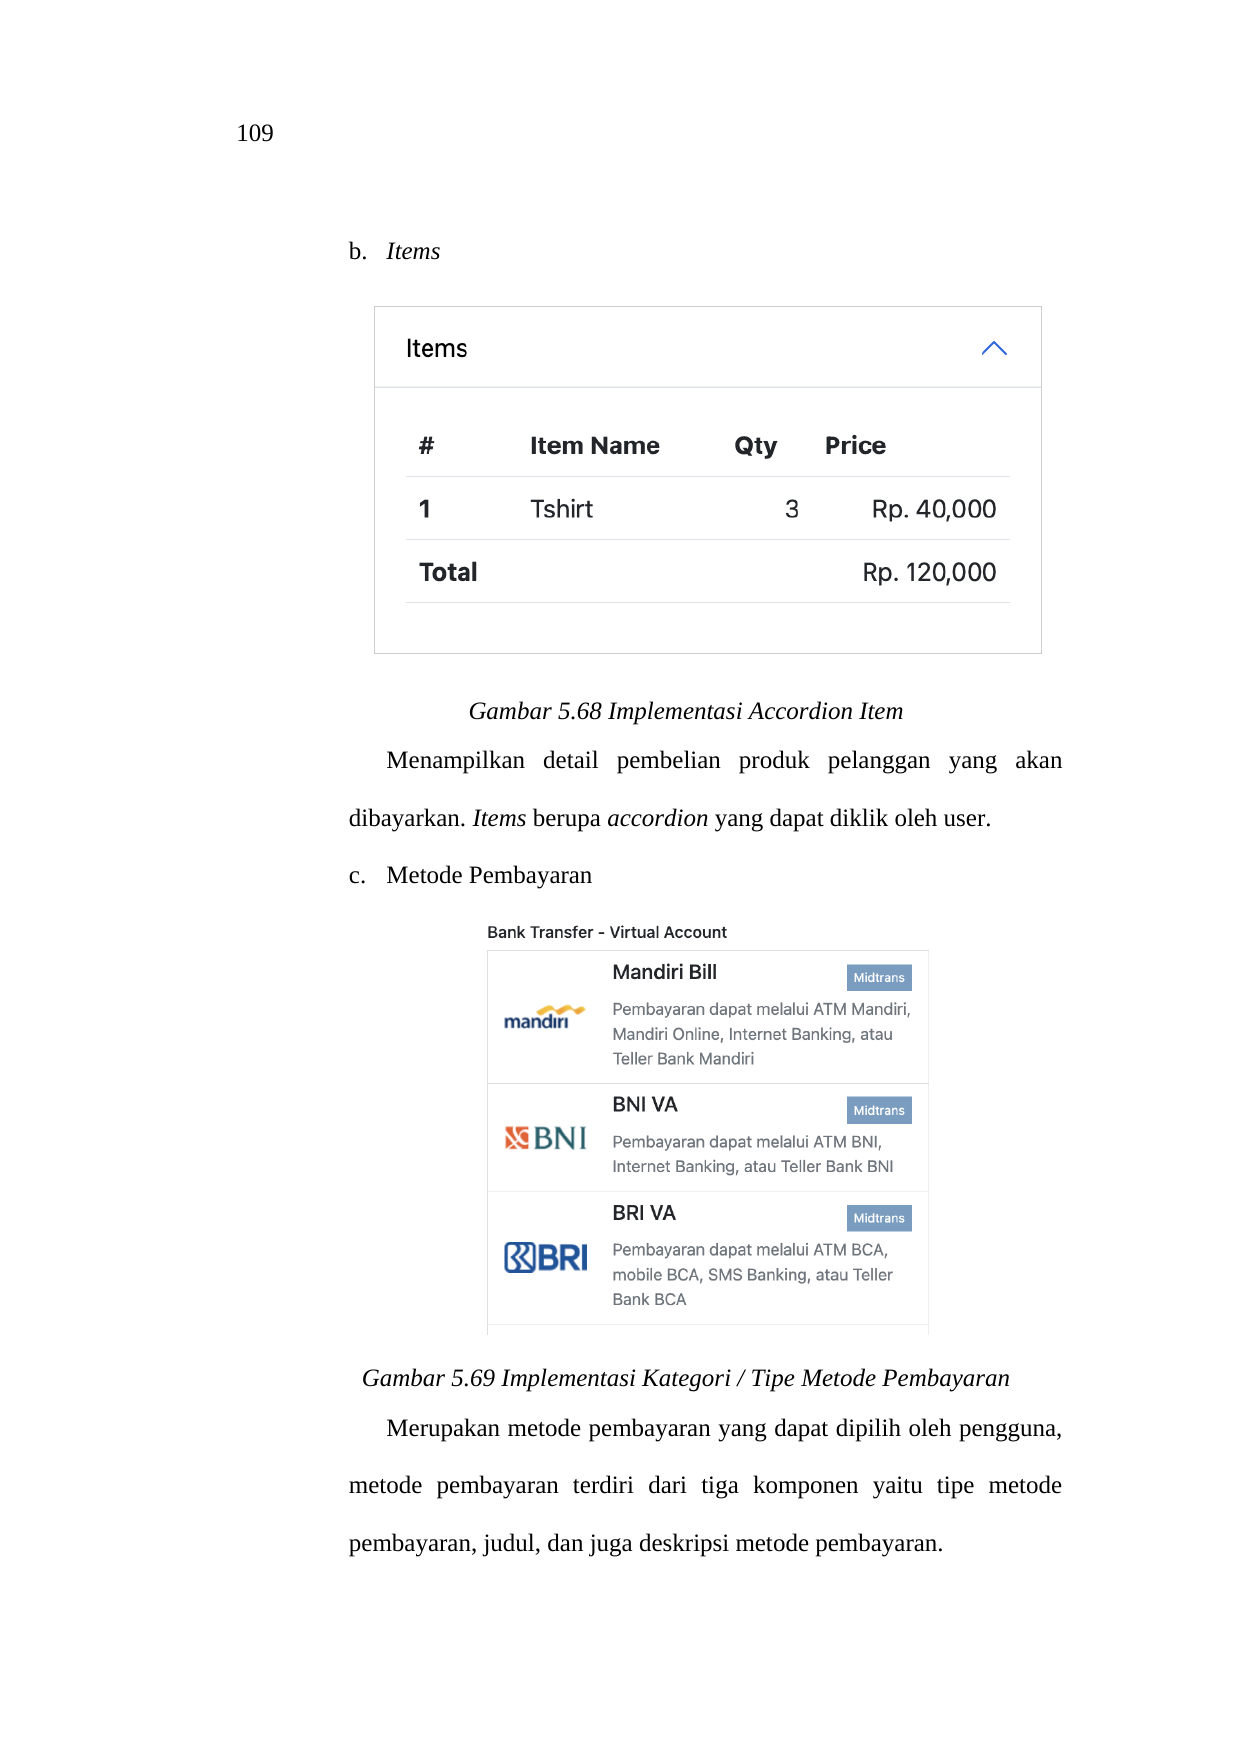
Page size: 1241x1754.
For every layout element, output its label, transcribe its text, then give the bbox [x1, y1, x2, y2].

picture [476, 917, 936, 1335]
list Metode Pembayaran [349, 860, 1063, 889]
text Menampilkan detail pembelian produk pelanggan yang akan dibayarkan. Items berupa accordion yang dapat diklik oleh user. [349, 745, 1063, 832]
list Items [349, 236, 1063, 265]
text Merupakan metode pembayaran yang dapat dipilih oleh pengguna, metode pembayaran terdiri dari tiga komponen yaitu tipe metode pembayaran, judul, dan juga deskripsi metode pembayaran. [349, 1413, 1063, 1557]
picture [356, 293, 1056, 667]
